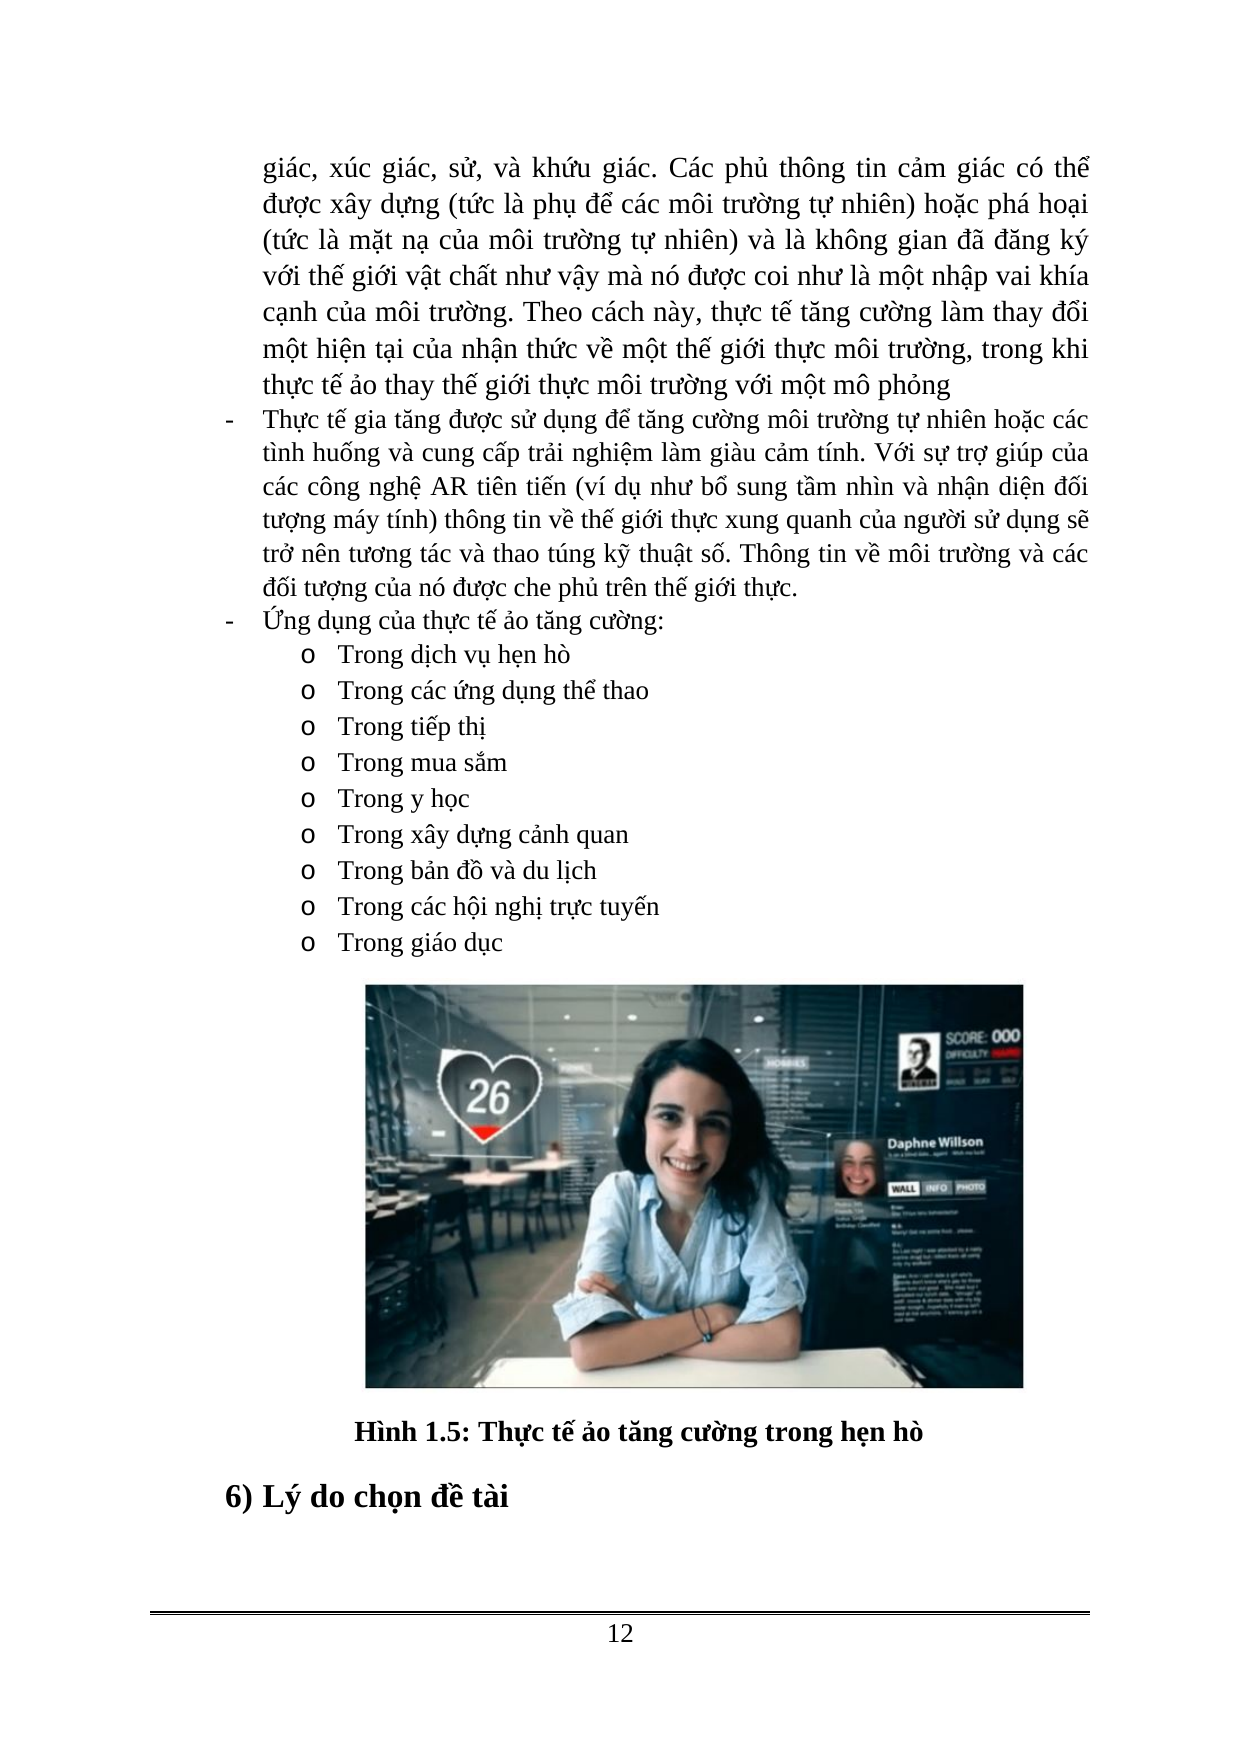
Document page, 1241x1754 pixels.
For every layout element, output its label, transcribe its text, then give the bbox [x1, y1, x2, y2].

list Trong tiếp thị [300, 710, 1090, 743]
list Thực tế gia tăng được sử dụng để tăng cường môi trường tự nhiên hoặc các tình huống và cung cấp trải nghiệm làm giàu cảm tính. Với sự trợ giúp của các công nghệ AR tiên tiến (ví dụ như bổ sung tầm nhìn và nhận diện đối tượng máy tính) thông tin về thế giới thực xung quanh của người sử dụng sẽ trở nên tương tác và thao túng kỹ thuật số. Thông tin về môi trường và các đối tượng của nó được che phủ trên thế giới thực. [225, 403, 1090, 602]
list Trong bản đồ và du lịch [300, 854, 1090, 887]
list Ứng dụng của thực tế ảo tăng cường: [225, 604, 1090, 635]
subtitle Hình 1.5: Thực tế ảo tăng cường trong hẹn hò [187, 1414, 1090, 1447]
picture [361, 978, 1029, 1395]
list Trong các ứng dụng thể thao [300, 674, 1090, 707]
list Trong xây dựng cảnh quan [300, 818, 1090, 851]
list Trong dịch vụ hẹn hò [300, 638, 1090, 671]
list Trong mua sắm [300, 746, 1090, 779]
list Lý do chọn đề tài [225, 1477, 1090, 1515]
list Trong giáo dục [300, 926, 1090, 959]
list Trong các hội nghị trực tuyến [300, 890, 1090, 923]
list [225, 150, 1090, 400]
list Trong y học [300, 782, 1090, 815]
